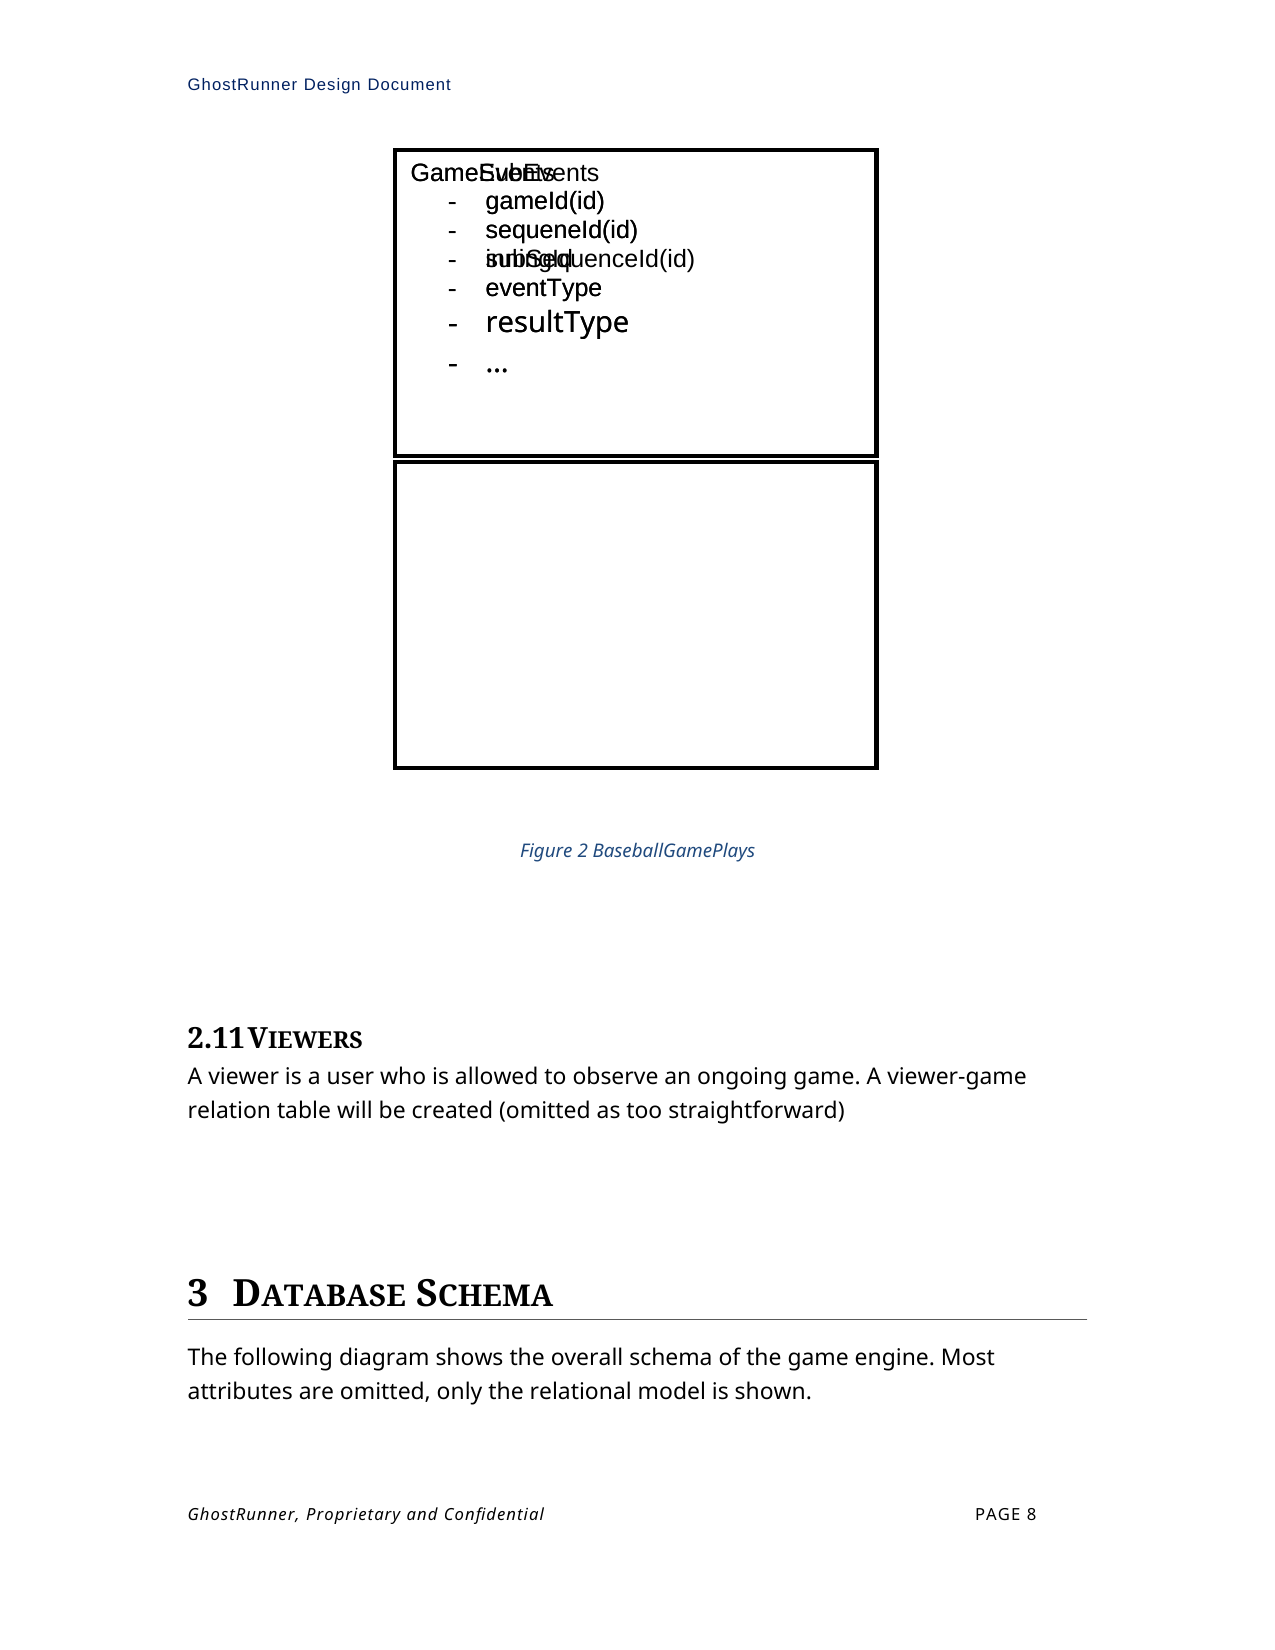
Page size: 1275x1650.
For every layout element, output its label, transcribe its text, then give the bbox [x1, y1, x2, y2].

text Figure 2 BaseballGamePlays [187, 837, 1087, 862]
subtitle Database Schema [187, 1266, 1087, 1320]
text A viewer is a user who is allowed to observe an ongoing game. A viewer-game relation table will be created (omitted as too straightforward) [187, 1060, 1087, 1125]
text The following diagram shows the overall schema of the game engine. Most attributes are omitted, only the relational model is shown. [187, 1341, 1087, 1406]
subtitle Viewers [187, 1017, 1087, 1057]
